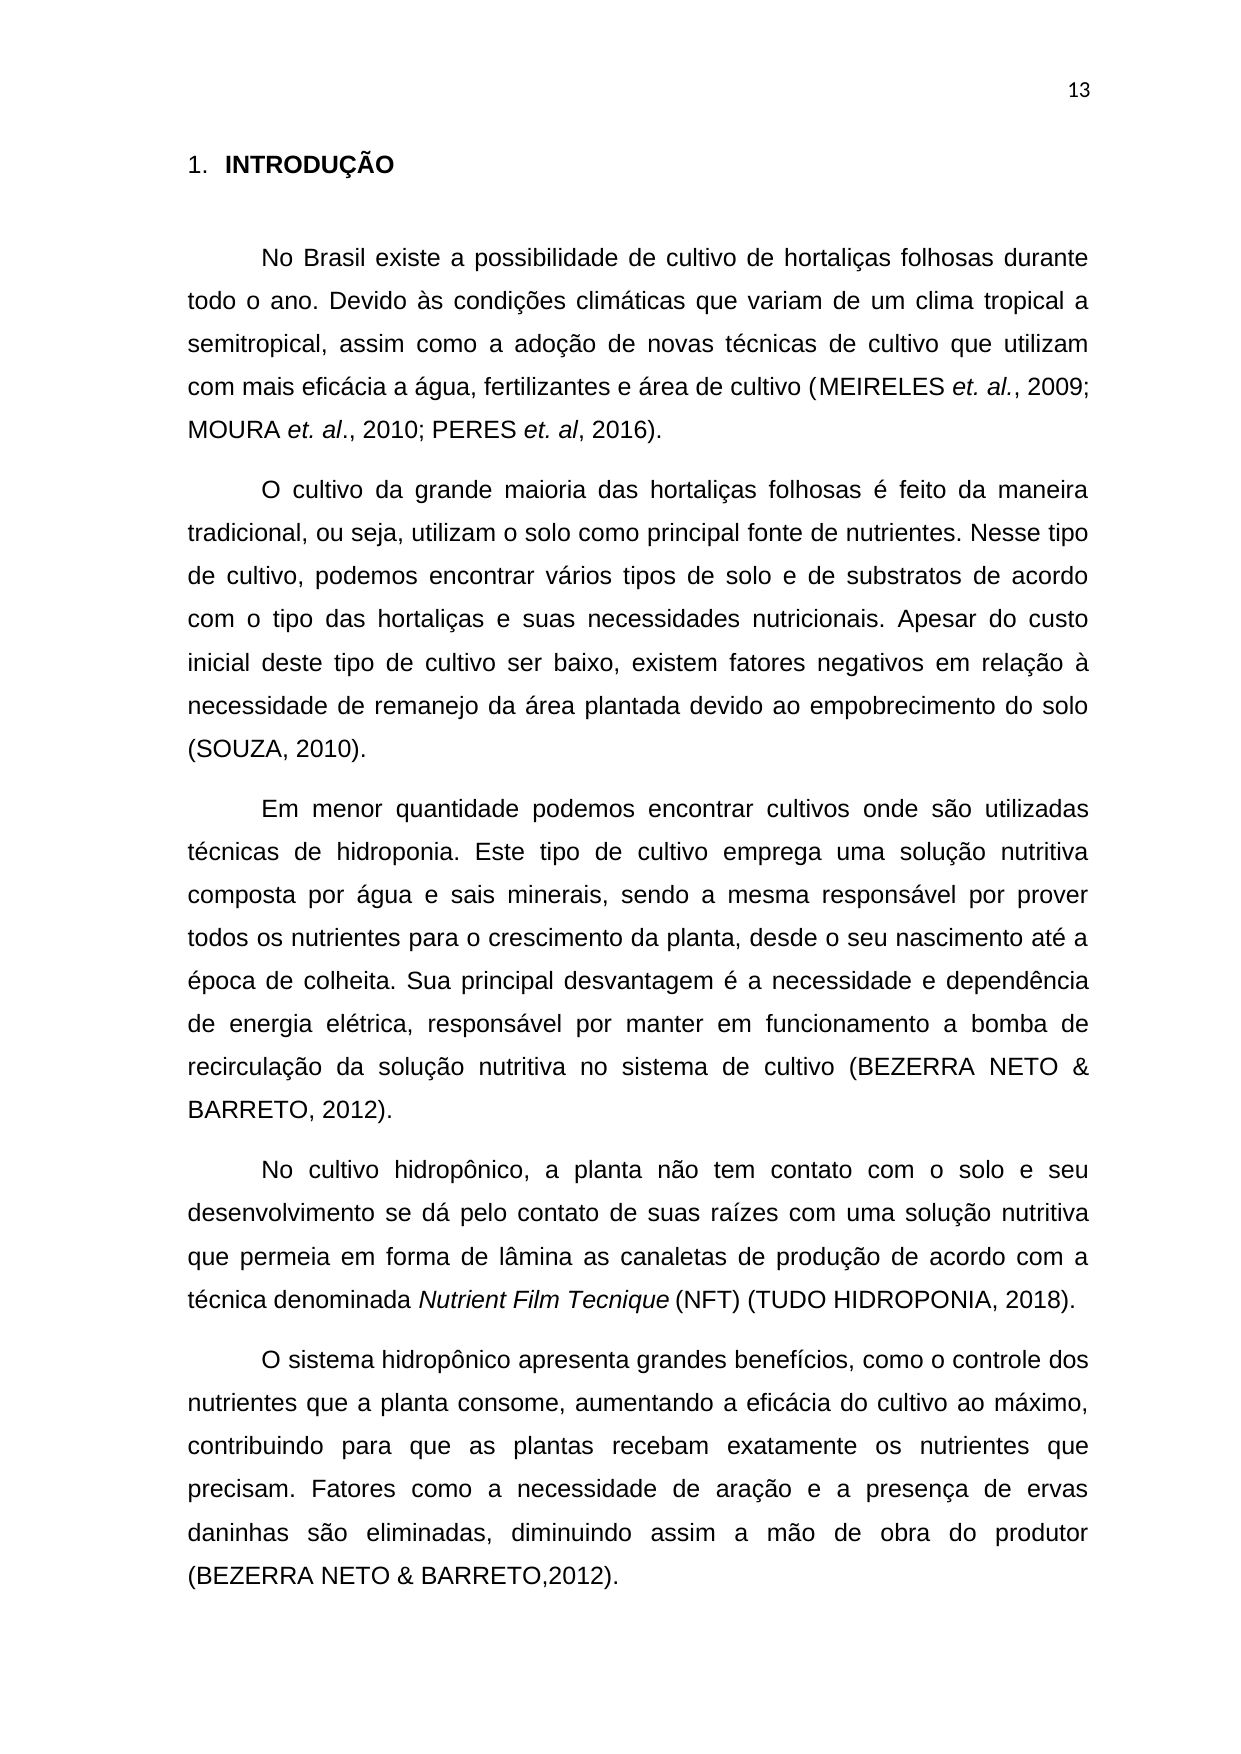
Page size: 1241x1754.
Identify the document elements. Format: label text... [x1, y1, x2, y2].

text INTRODUÇÃO [187, 150, 1090, 179]
text No cultivo hidropônico, a planta não tem contato com o solo e seu desenvolvimento se dá pelo contato de suas raízes com uma solução nutritiva que permeia em forma de lâmina as canaletas de produção de acordo com a técnica denominada Nutrient Film Tecnique (NFT) (TUDO HIDROPONIA, 2018). [187, 1155, 1090, 1314]
text Em menor quantidade podemos encontrar cultivos onde são utilizadas técnicas de hidroponia. Este tipo de cultivo emprega uma solução nutritiva composta por água e sais minerais, sendo a mesma responsável por prover todos os nutrientes para o crescimento da planta, desde o seu nascimento até a época de colheita. Sua principal desvantagem é a necessidade e dependência de energia elétrica, responsável por manter em funcionamento a bomba de recirculação da solução nutritiva no sistema de cultivo (BEZERRA NETO & BARRETO, 2012). [187, 794, 1090, 1124]
text O sistema hidropônico apresenta grandes benefícios, como o controle dos nutrientes que a planta consome, aumentando a eficácia do cultivo ao máximo, contribuindo para que as plantas recebam exatamente os nutrientes que precisam. Fatores como a necessidade de aração e a presença de ervas daninhas são eliminadas, diminuindo assim a mão de obra do produtor (BEZERRA NETO & BARRETO,2012). [187, 1345, 1090, 1589]
text O cultivo da grande maioria das hortaliças folhosas é feito da maneira tradicional, ou seja, utilizam o solo como principal fonte de nutrientes. Nesse tipo de cultivo, podemos encontrar vários tipos de solo e de substratos de acordo com o tipo das hortaliças e suas necessidades nutricionais. Apesar do custo inicial deste tipo de cultivo ser baixo, existem fatores negativos em relação à necessidade de remanejo da área plantada devido ao empobrecimento do solo (SOUZA, 2010). [187, 475, 1090, 763]
text No Brasil existe a possibilidade de cultivo de hortaliças folhosas durante todo o ano. Devido às condições climáticas que variam de um clima tropical a semitropical, assim como a adoção de novas técnicas de cultivo que utilizam com mais eficácia a água, fertilizantes e área de cultivo (MEIRELES et. al., 2009; MOURA et. al., 2010; PERES et. al, 2016). [187, 243, 1090, 444]
